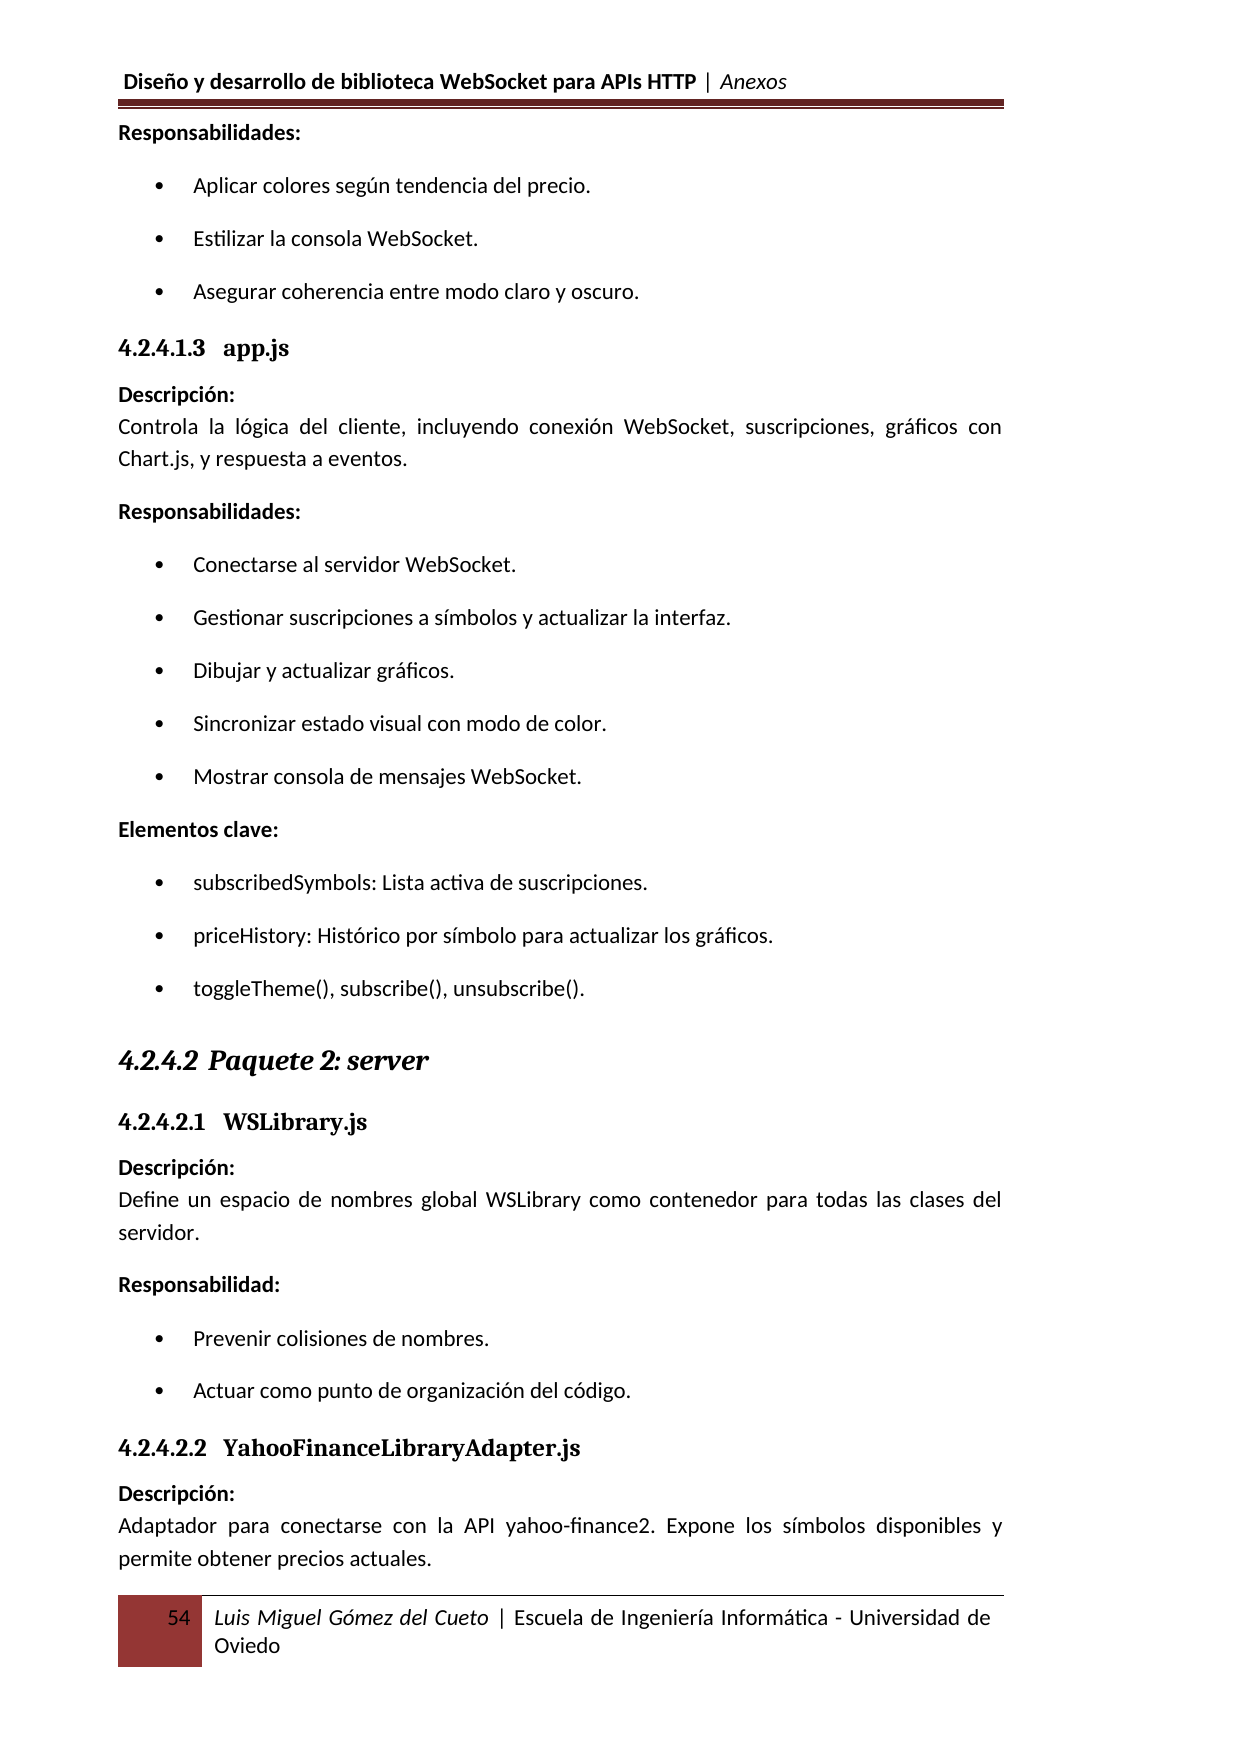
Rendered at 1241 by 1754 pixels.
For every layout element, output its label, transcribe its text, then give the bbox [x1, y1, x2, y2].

list Asegurar coherencia entre modo claro y oscuro. [156, 277, 1004, 305]
list Estilizar la consola WebSocket. [156, 224, 1004, 252]
subtitle WSLibrary.js [118, 1108, 1004, 1136]
list toggleTheme(), subscribe(), unsubscribe(). [156, 974, 1004, 1002]
list Sincronizar estado visual con modo de color. [156, 709, 1004, 737]
subtitle app.js [118, 334, 1004, 363]
list subscribedSymbols: Lista activa de suscripciones. [156, 868, 1004, 896]
text Responsabilidades: [118, 118, 1004, 146]
text Descripción: Define un espacio de nombres global WSLibrary como contenedor para todas las clases del servidor. [118, 1153, 1004, 1246]
list Conectarse al servidor WebSocket. [156, 550, 1004, 578]
list Prevenir colisiones de nombres. [156, 1324, 1004, 1352]
list Actuar como punto de organización del código. [156, 1377, 1004, 1405]
list Mostrar consola de mensajes WebSocket. [156, 762, 1004, 790]
text Descripción: Adaptador para conectarse con la API yahoo-finance2. Expone los símbolos disponibles y permite obtener precios actuales. [118, 1479, 1004, 1572]
list Aplicar colores según tendencia del precio. [156, 171, 1004, 199]
text Elementos clave: [118, 815, 1004, 843]
list Dibujar y actualizar gráficos. [156, 656, 1004, 684]
text Descripción: Controla la lógica del cliente, incluyendo conexión WebSocket, suscripciones, gráficos con Chart.js, y respuesta a eventos. [118, 380, 1004, 472]
list Gestionar suscripciones a símbolos y actualizar la interfaz. [156, 603, 1004, 631]
text Responsabilidades: [118, 497, 1004, 525]
text Responsabilidad: [118, 1271, 1004, 1299]
subtitle Paquete 2: server [118, 1044, 1004, 1078]
subtitle YahooFinanceLibraryAdapter.js [118, 1434, 1004, 1463]
list priceHistory: Histórico por símbolo para actualizar los gráficos. [156, 921, 1004, 949]
